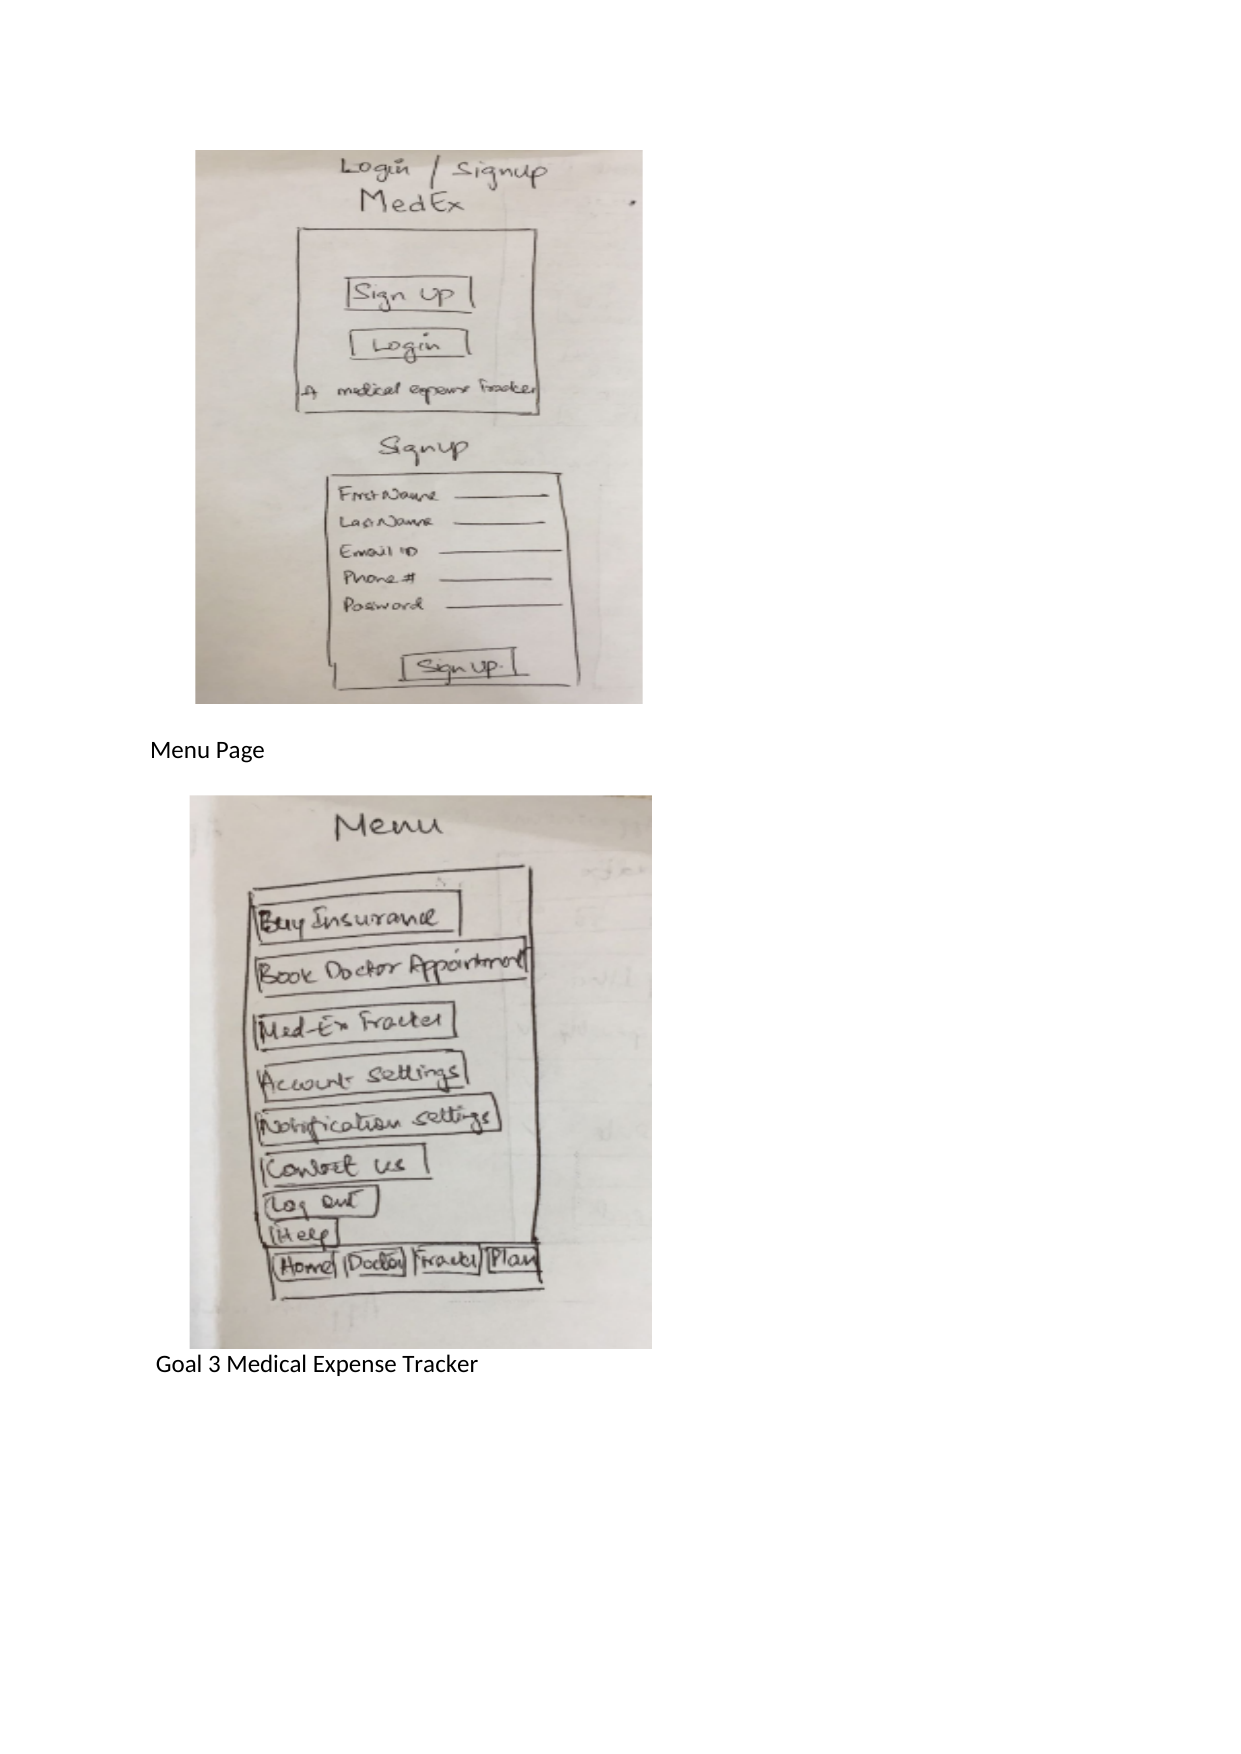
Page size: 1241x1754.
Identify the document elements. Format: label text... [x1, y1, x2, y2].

text Goal 3 Medical Expense Tracker [150, 1348, 1090, 1379]
picture [195, 150, 643, 704]
text Menu Page [150, 734, 1090, 764]
picture [189, 795, 652, 1349]
